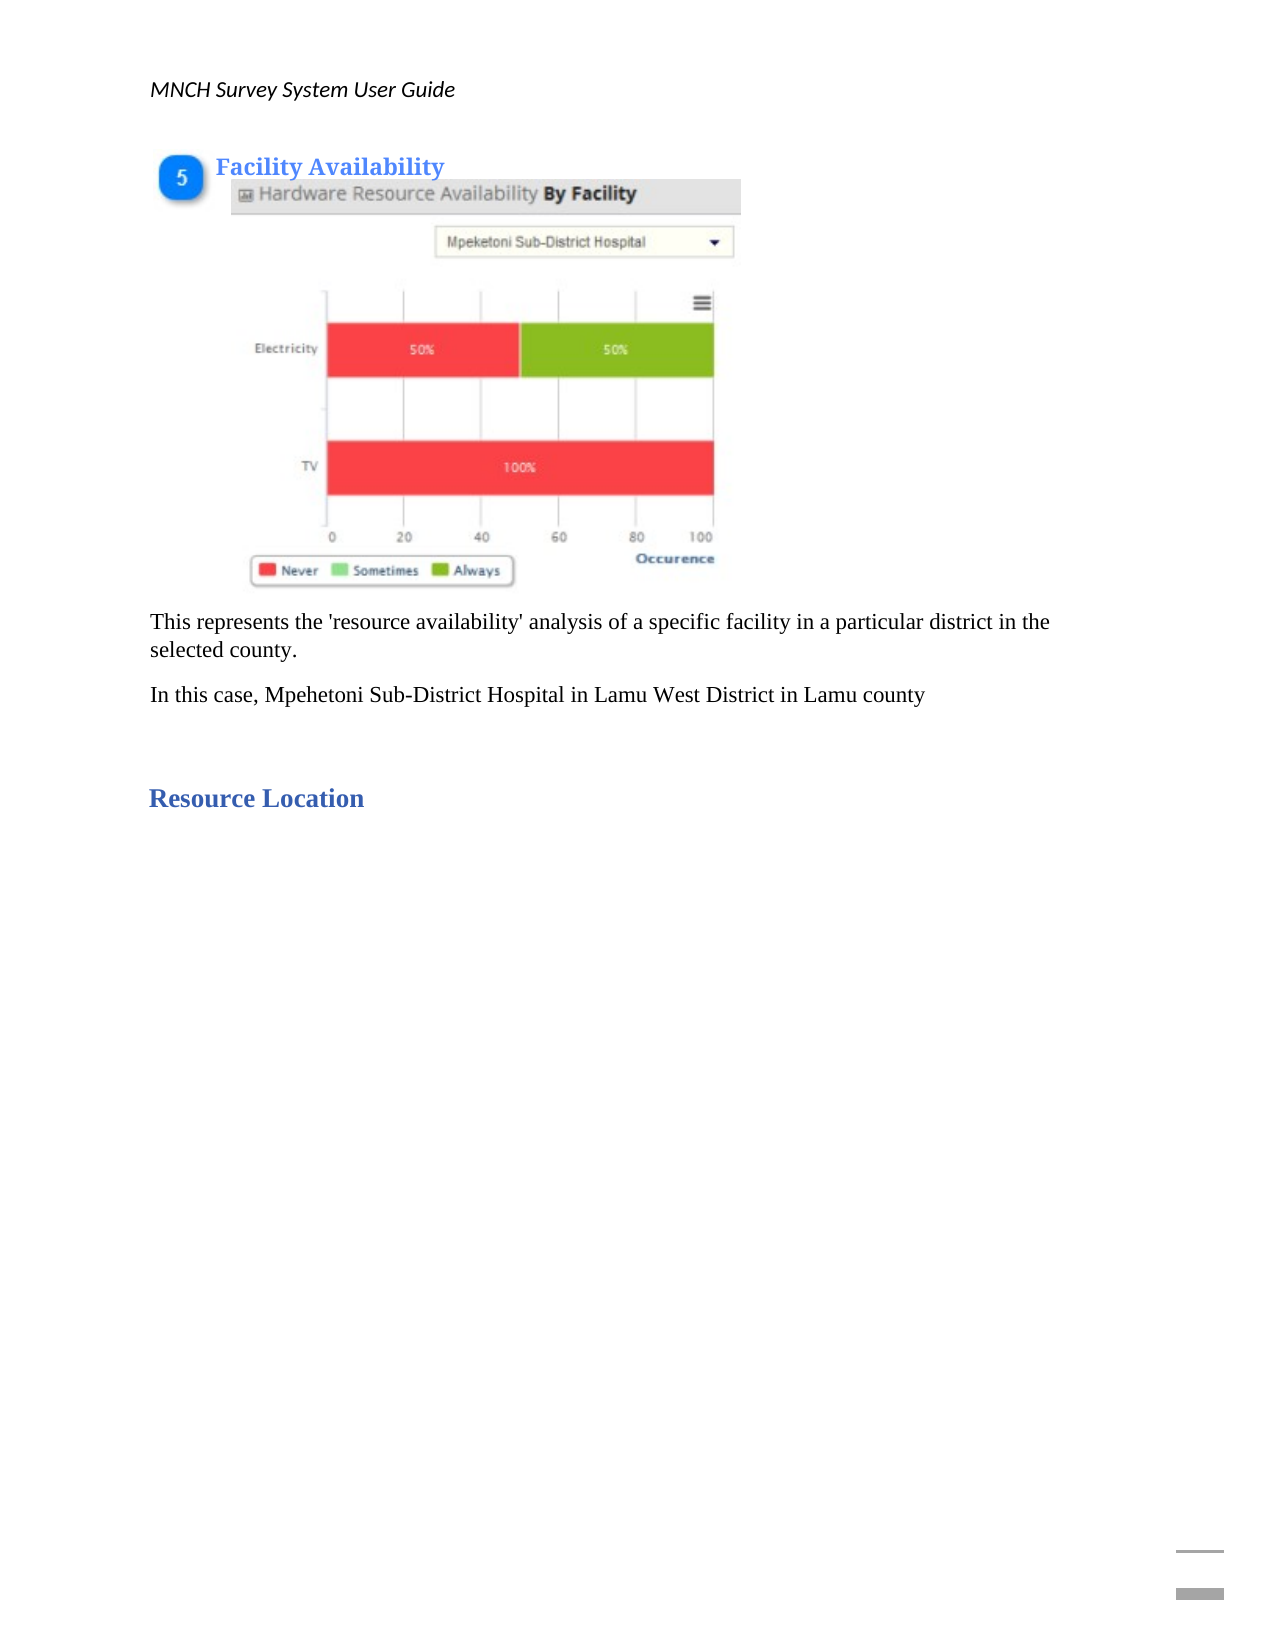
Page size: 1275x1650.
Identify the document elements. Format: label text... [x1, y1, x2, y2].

picture [231, 179, 741, 601]
subtitle Resource Location [148, 783, 1127, 814]
text This represents the 'resource availability' analysis of a specific facility in a particular district in the selected county. [150, 608, 1125, 662]
picture [153, 149, 216, 213]
text In this case, Mpehetoni Sub-District Hospital in Lamu West District in Lamu county [150, 681, 1125, 708]
